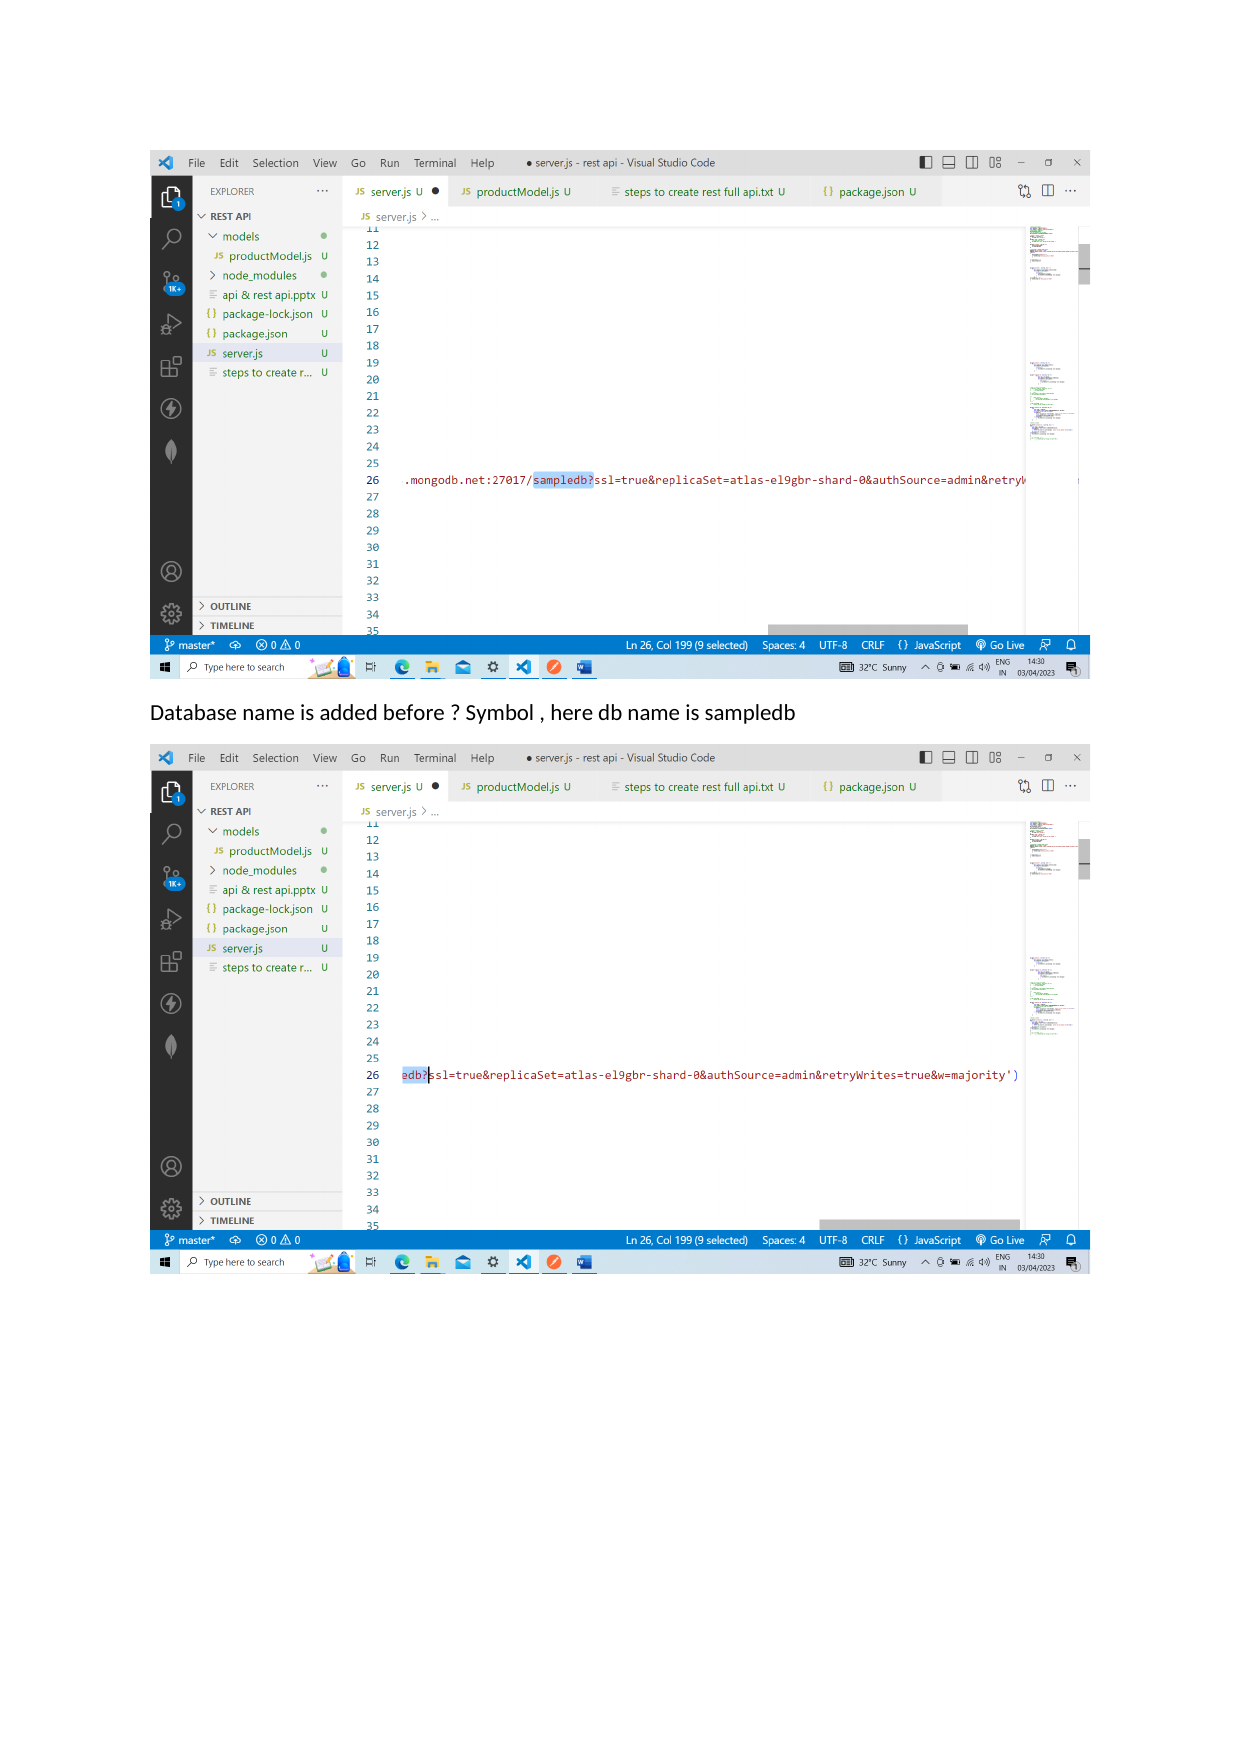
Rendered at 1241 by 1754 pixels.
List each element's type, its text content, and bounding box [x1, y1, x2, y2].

picture [150, 744, 1091, 1274]
text Database name is added before ? Symbol , here db name is sampledb [150, 698, 1090, 726]
picture [150, 150, 1091, 679]
